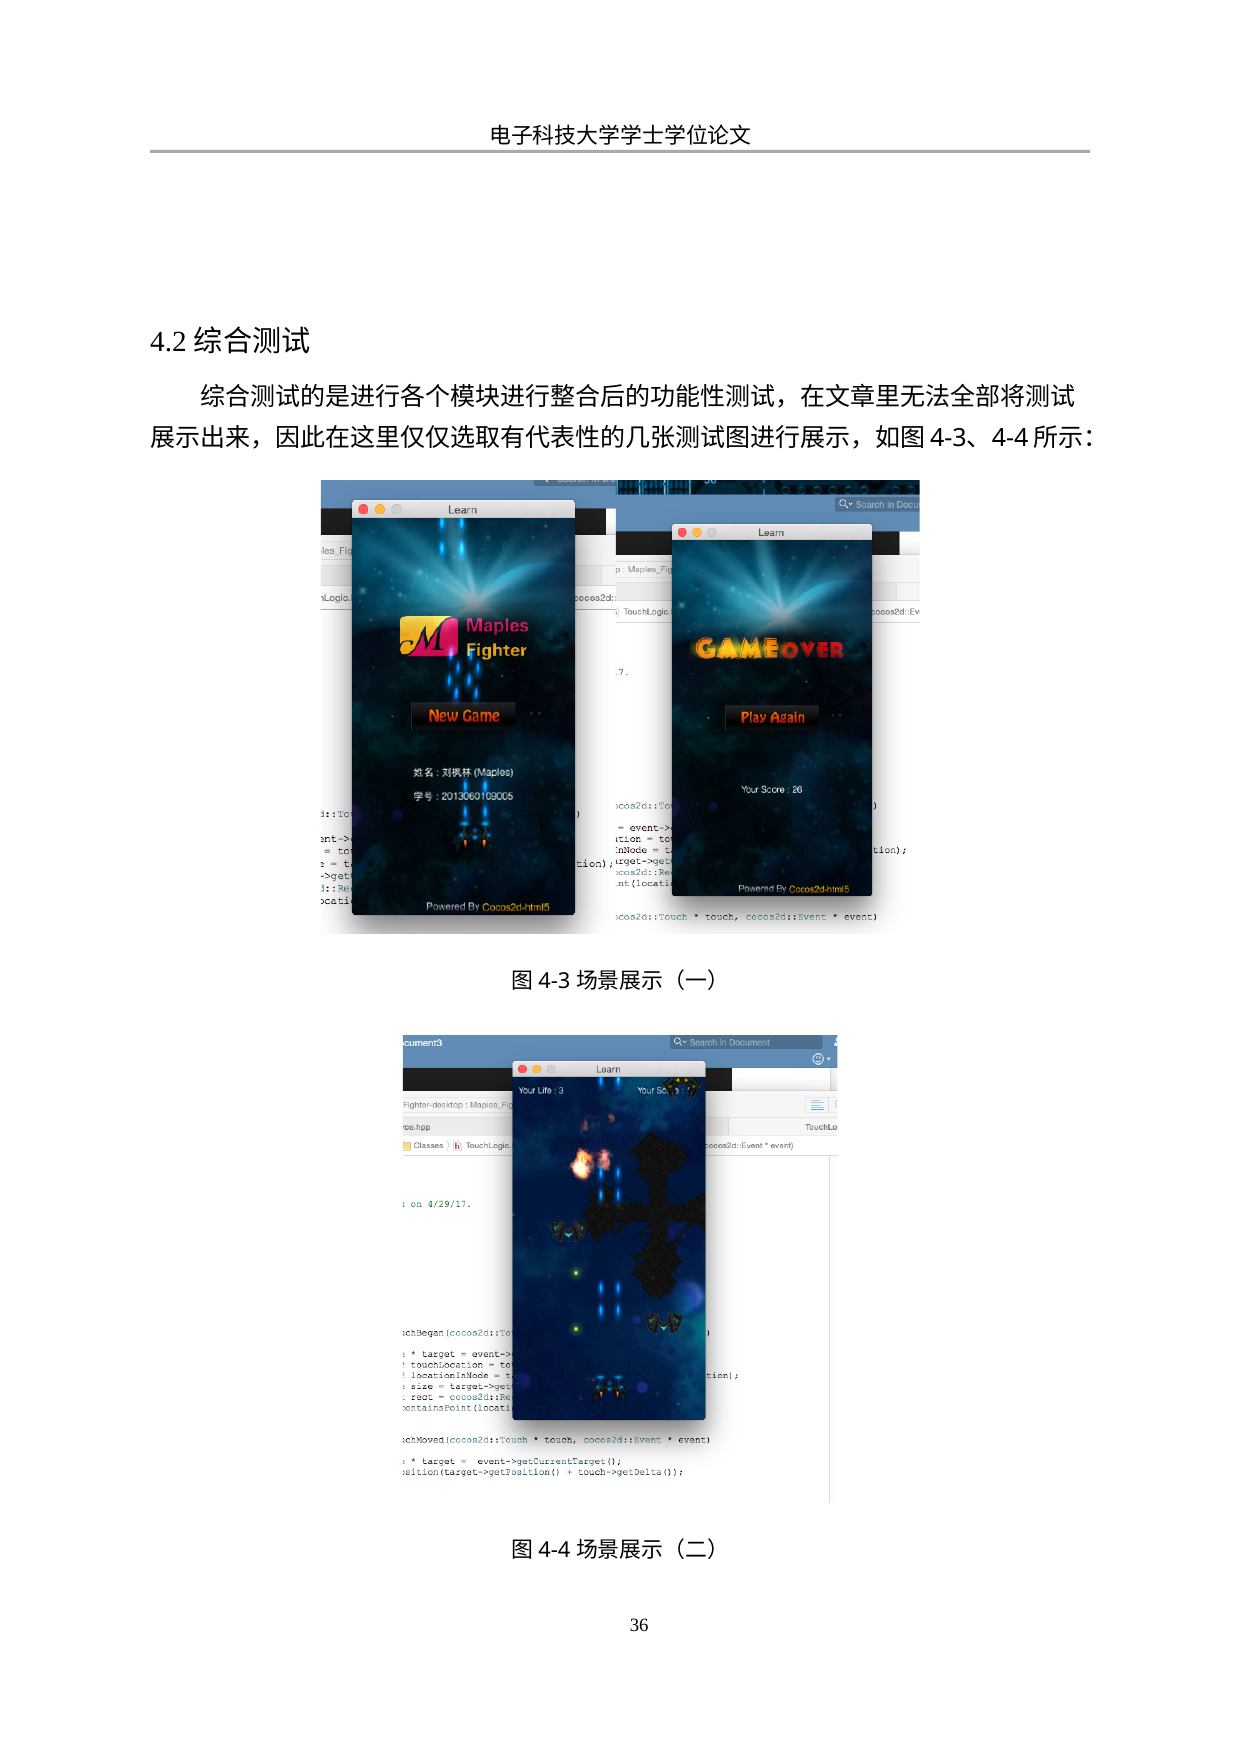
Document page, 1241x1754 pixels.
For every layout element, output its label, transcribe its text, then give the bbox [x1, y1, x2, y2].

picture [402, 1035, 838, 1503]
picture [320, 480, 920, 934]
text 4.2 综合测试 [150, 317, 1090, 359]
picture [742, 482, 758, 492]
text 图 4-4 场景展示（二） [150, 1532, 1090, 1563]
picture [711, 480, 723, 484]
text 图 4-3 场景展示（一） [150, 963, 1090, 995]
text 综合测试的是进行各个模块进行整合后的功能性测试，在文章里无法全部将测试展示出来，因此在这里仅仅选取有代表性的几张测试图进行展示，如图4-3、4-4所示： [150, 372, 1090, 455]
